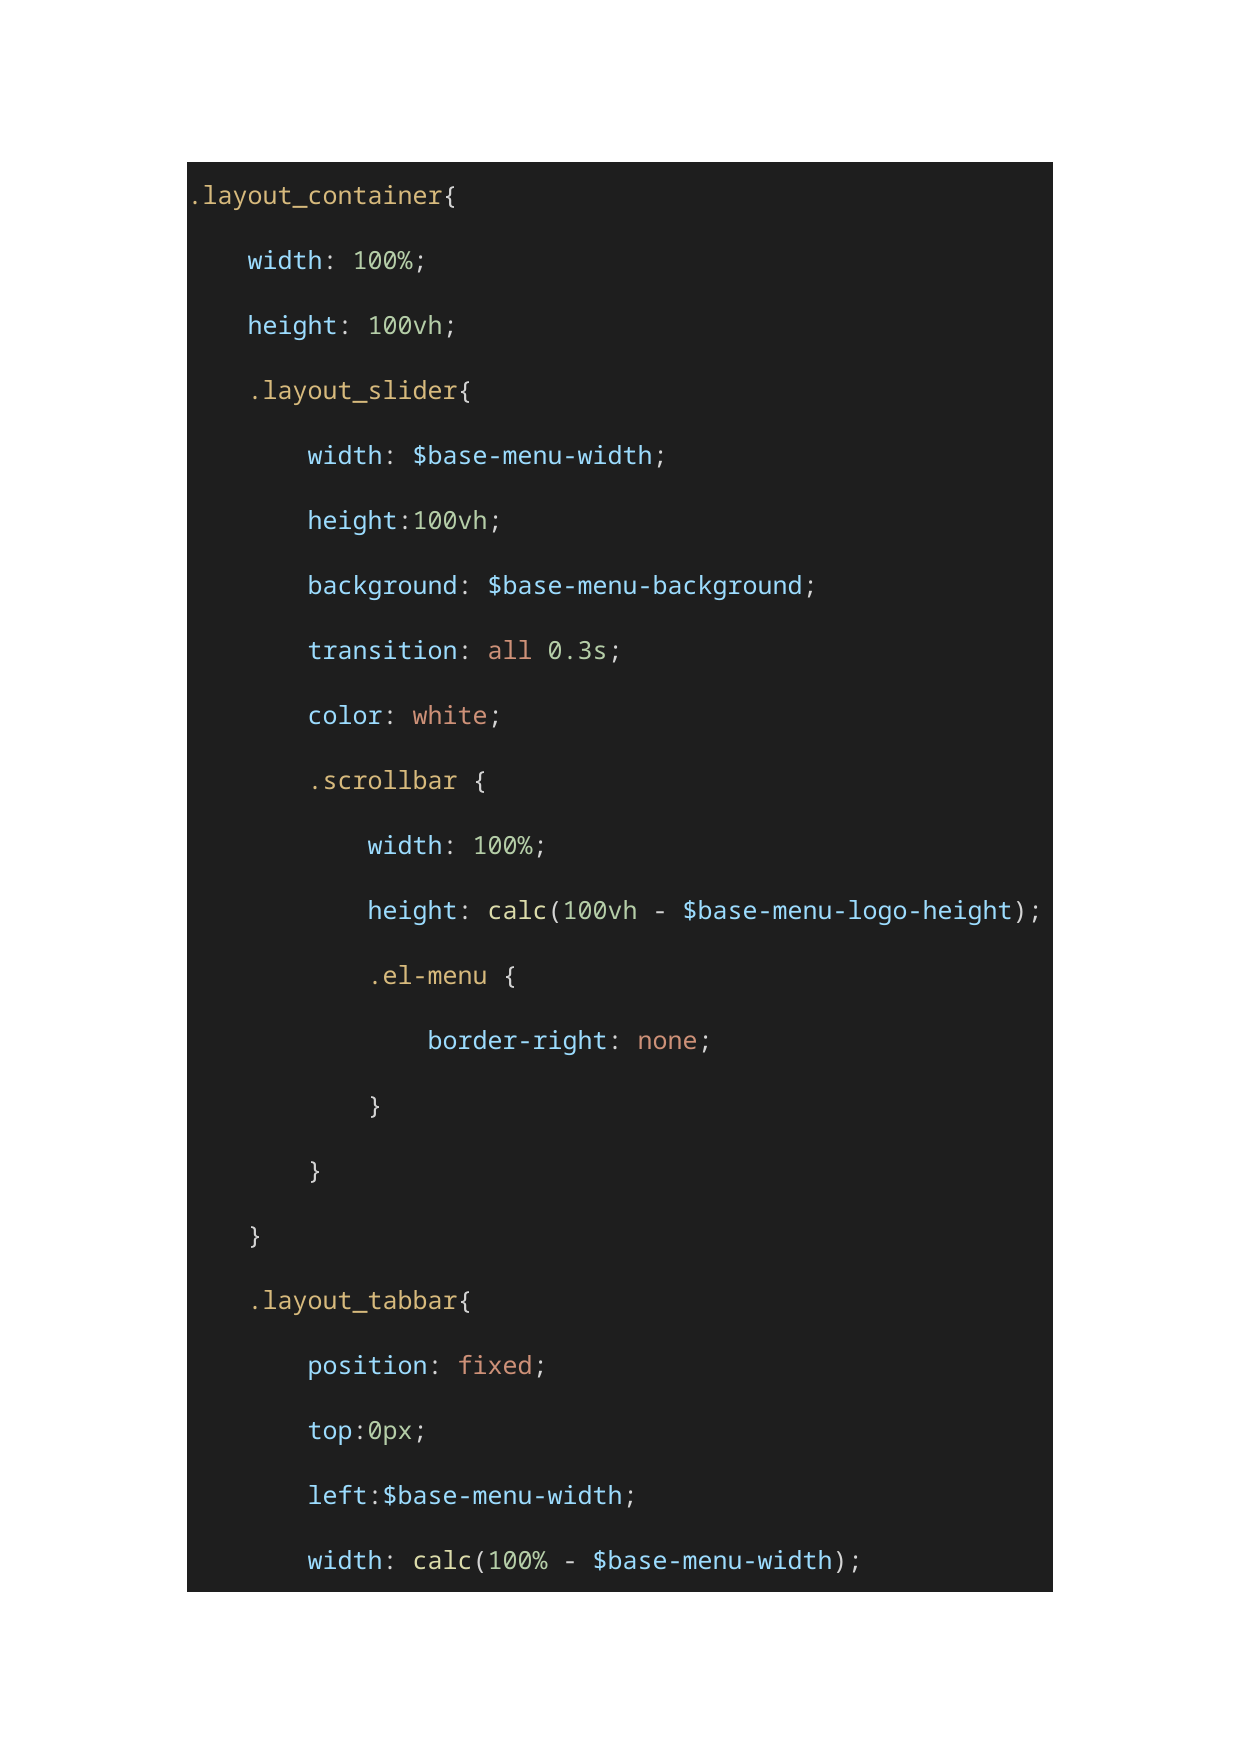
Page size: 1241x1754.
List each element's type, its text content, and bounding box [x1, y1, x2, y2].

text width: calc(100% - $base-menu-width); [187, 1527, 1053, 1592]
text .el-menu { [187, 942, 1053, 1007]
text .layout_slider{ [187, 357, 1053, 422]
text background: $base-menu-background; [187, 552, 1053, 617]
text } [187, 1202, 1053, 1267]
text height: 100vh; [187, 292, 1053, 357]
text top:0px; [187, 1397, 1053, 1462]
text width: $base-menu-width; [187, 422, 1053, 487]
text left:$base-menu-width; [187, 1462, 1053, 1527]
text .layout_container{ [187, 162, 1053, 227]
text .layout_tabbar{ [187, 1267, 1053, 1332]
text width: 100%; [187, 227, 1053, 292]
text height:100vh; [187, 487, 1053, 552]
text transition: all 0.3s; [187, 617, 1053, 682]
text color: white; [187, 682, 1053, 747]
text } [187, 1072, 1053, 1137]
text } [187, 1137, 1053, 1202]
text width: 100%; [187, 812, 1053, 877]
text height: calc(100vh - $base-menu-logo-height); [187, 877, 1053, 942]
text border-right: none; [187, 1007, 1053, 1072]
text .scrollbar { [187, 747, 1053, 812]
text position: fixed; [187, 1332, 1053, 1397]
